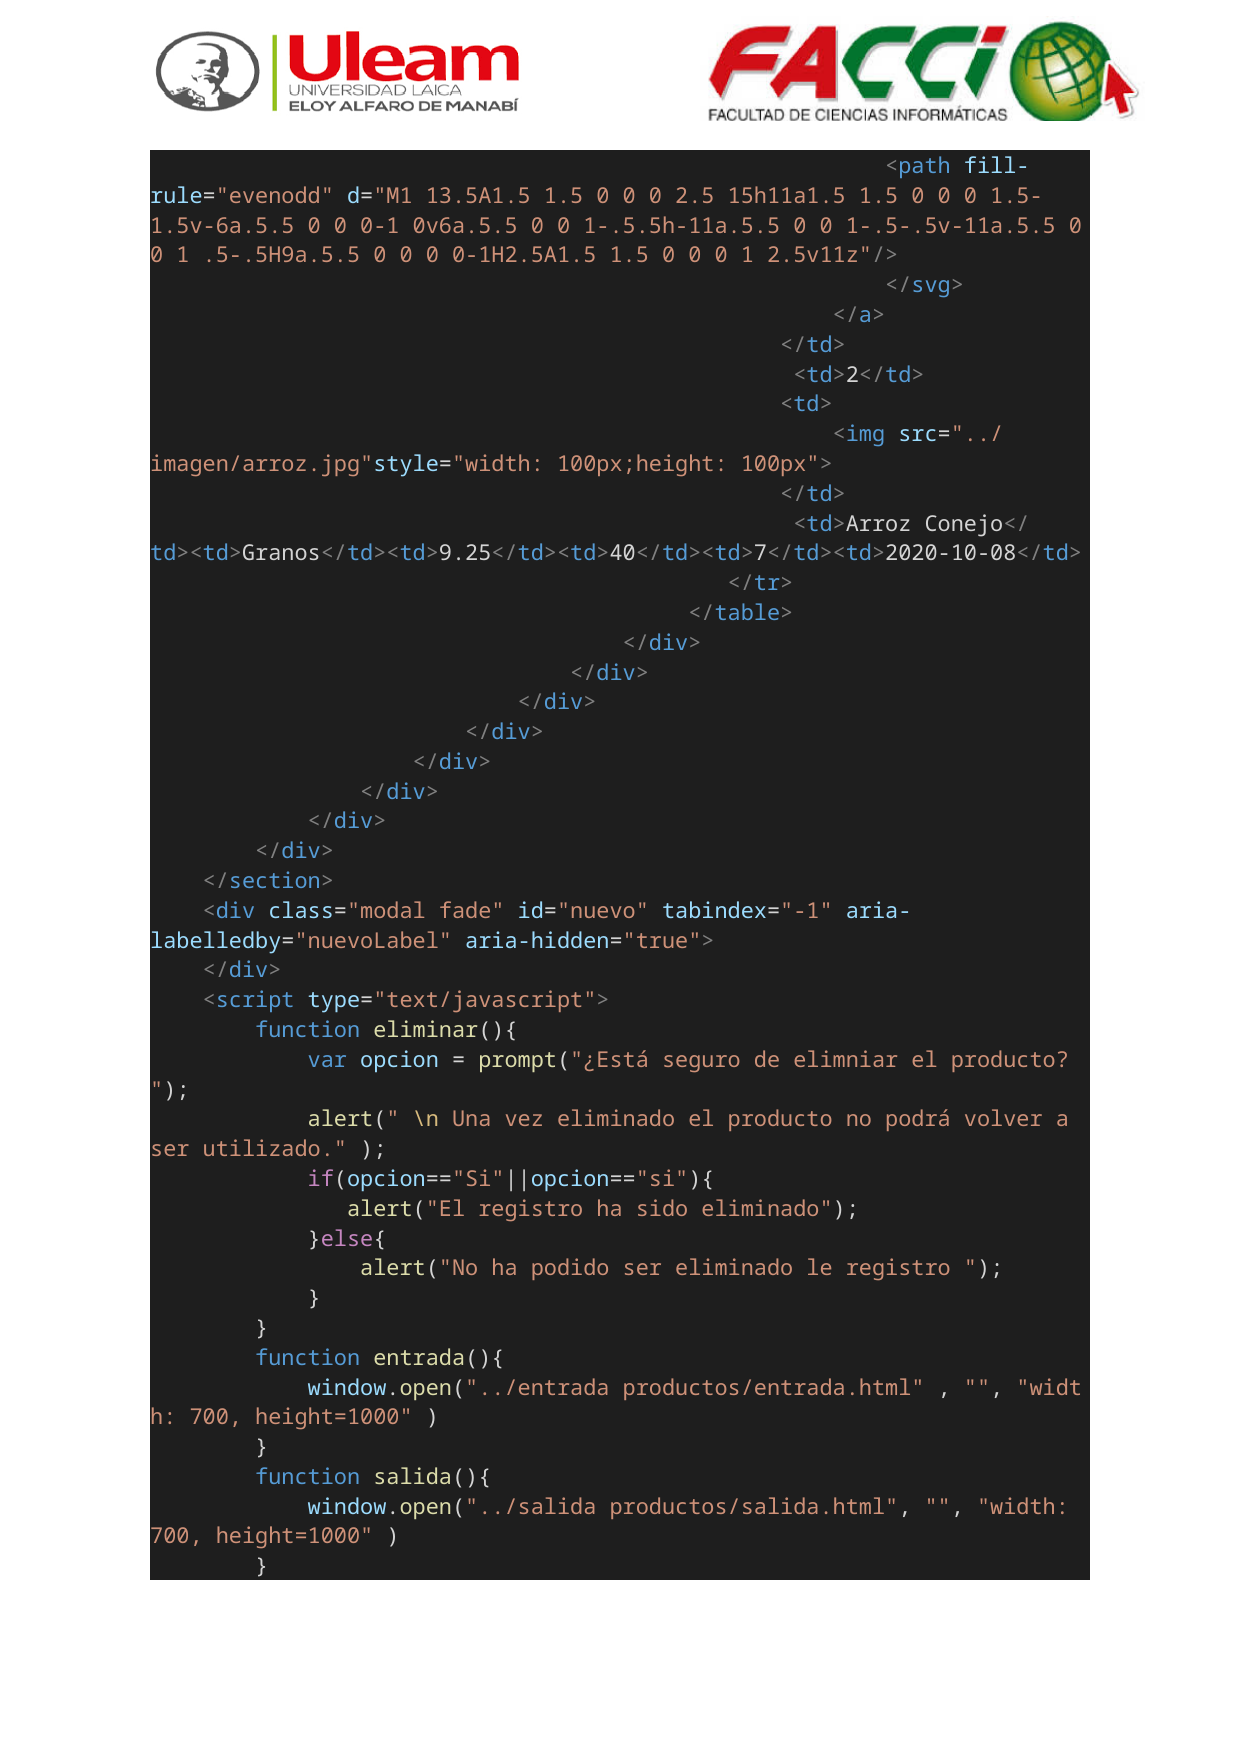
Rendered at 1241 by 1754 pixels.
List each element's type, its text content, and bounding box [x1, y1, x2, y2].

text </td> [150, 329, 1090, 358]
text var opcion = prompt("¿Está seguro de elimniar el producto?"); [150, 1044, 1090, 1103]
text }else{ [150, 1222, 1090, 1252]
text <td>2</td> [150, 358, 1090, 388]
text </div> [150, 656, 1090, 686]
text alert("No ha podido ser eliminado le registro "); [150, 1252, 1090, 1282]
text </div> [150, 776, 1090, 805]
text window.open("../salida productos/salida.html", "", "width: 700, height=1000" ) [150, 1491, 1090, 1550]
text alert(" \n Una vez eliminado el producto no podrá volver a ser utilizado." ); [150, 1103, 1090, 1163]
text function salida(){ [150, 1461, 1090, 1491]
text window.open("../entrada productos/entrada.html" , "", "width: 700, height=1000" ) [150, 1371, 1090, 1431]
text </td> [150, 478, 1090, 507]
text <script type="text/javascript"> [150, 984, 1090, 1014]
text </div> [150, 716, 1090, 746]
text </tr> [150, 567, 1090, 597]
text <td>Arroz Conejo</td><td>Granos</td><td>9.25</td><td>40</td><td>7</td><td>2020-10-08</td> [150, 507, 1090, 567]
text function eliminar(){ [150, 1014, 1090, 1044]
text </div> [150, 954, 1090, 984]
text </div> [150, 627, 1090, 656]
text </div> [150, 835, 1090, 865]
text <path fill-rule="evenodd" d="M1 13.5A1.5 1.5 0 0 0 2.5 15h11a1.5 1.5 0 0 0 1.5-1.5v-6a.5.5 0 0 0-1 0v6a.5.5 0 0 1-.5.5h-11a.5.5 0 0 1-.5-.5v-11a.5.5 0 0 1 .5-.5H9a.5.5 0 0 0 0-1H2.5A1.5 1.5 0 0 0 1 2.5v11z"/> [150, 150, 1090, 269]
text } [150, 1312, 1090, 1342]
text <td> [150, 388, 1090, 418]
text </section> [150, 865, 1090, 895]
text </div> [150, 805, 1090, 835]
text <img src="../imagen/arroz.jpg"style="width: 100px;height: 100px"> [150, 418, 1090, 478]
text </div> [150, 746, 1090, 776]
text function entrada(){ [150, 1342, 1090, 1371]
text if(opcion=="Si"||opcion=="si"){ [150, 1163, 1090, 1193]
text } [150, 1431, 1090, 1461]
text </a> [150, 299, 1090, 329]
text } [150, 1282, 1090, 1312]
text </table> [150, 597, 1090, 627]
text <div class="modal fade" id="nuevo" tabindex="-1" aria-labelledby="nuevoLabel" aria-hidden="true"> [150, 895, 1090, 954]
text alert("El registro ha sido eliminado"); [150, 1193, 1090, 1222]
text </svg> [150, 269, 1090, 299]
text } [150, 1550, 1090, 1580]
text </div> [150, 686, 1090, 716]
